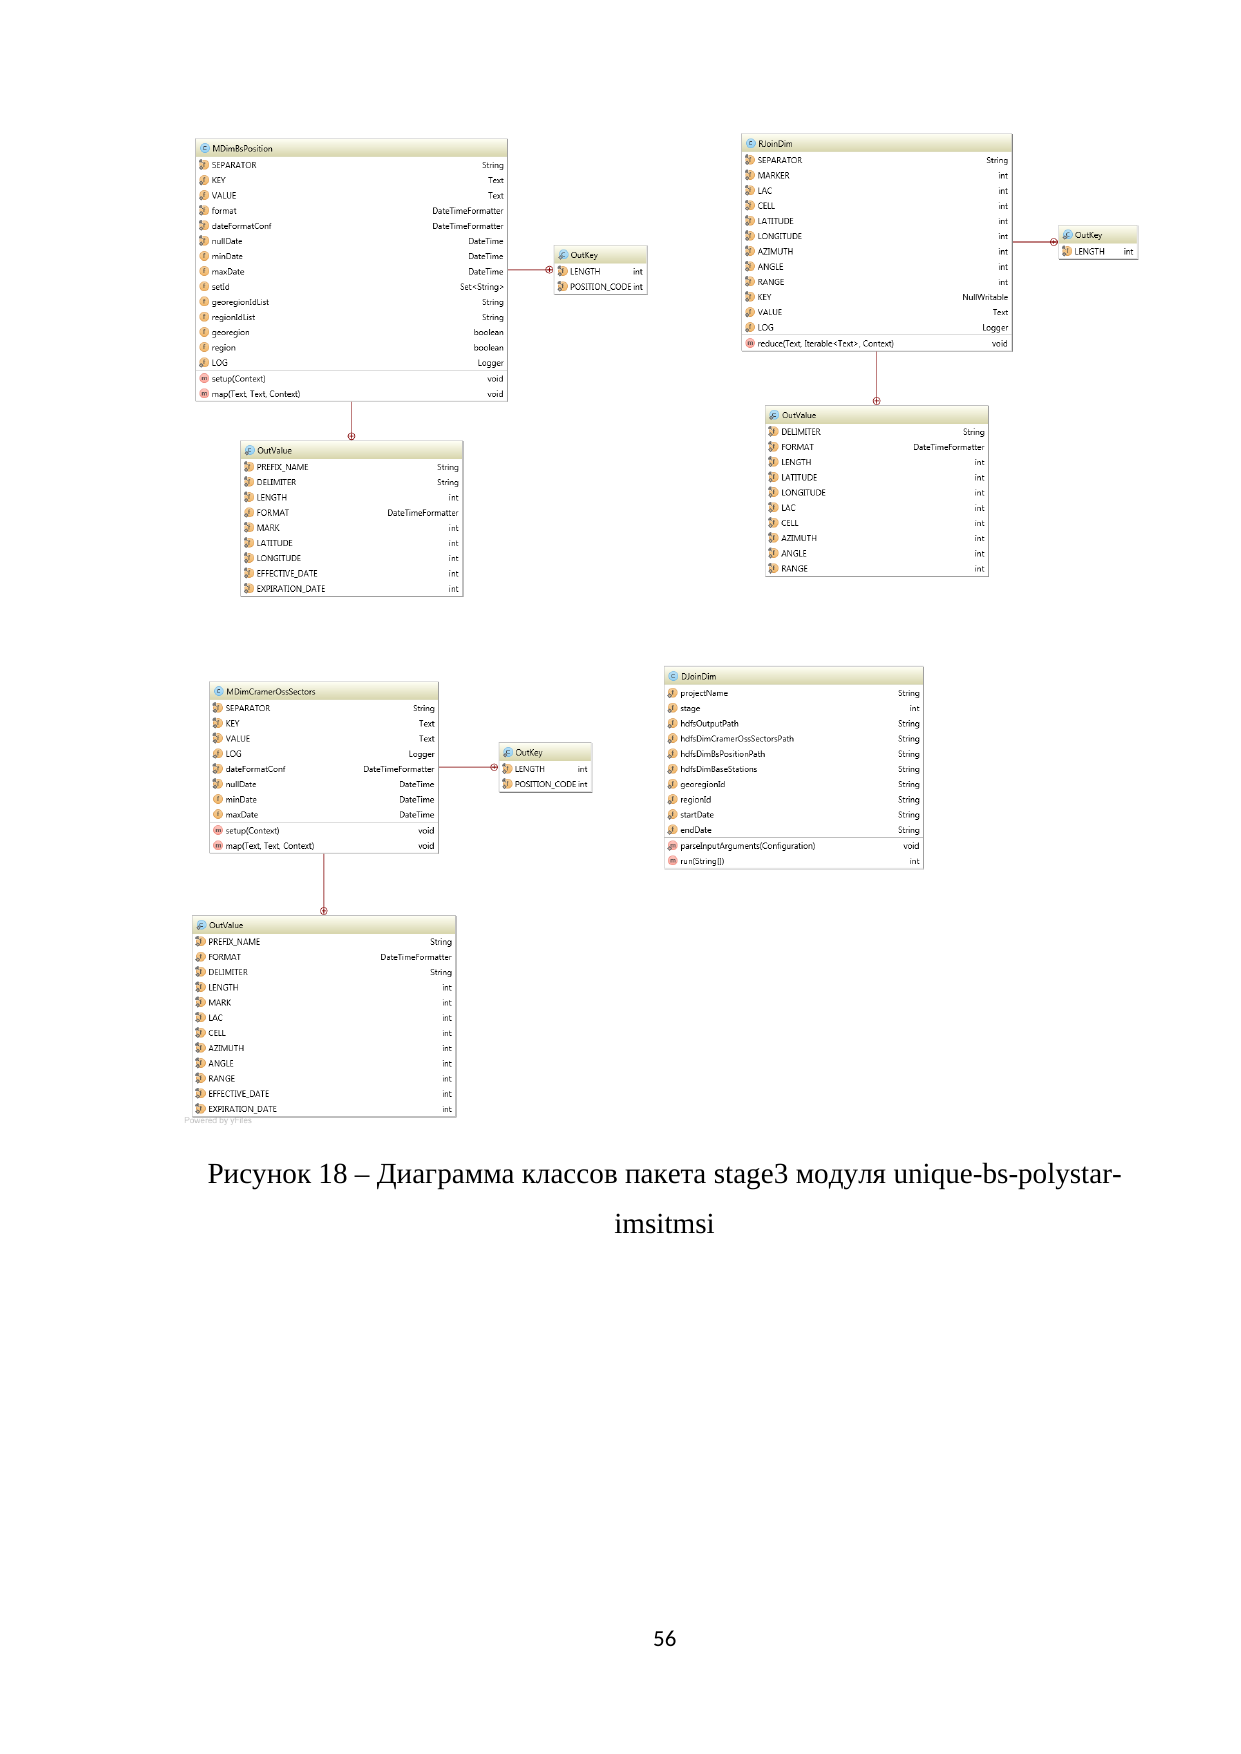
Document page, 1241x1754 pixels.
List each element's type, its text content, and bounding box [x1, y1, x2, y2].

picture [177, 118, 1152, 1131]
text Рисунок 18 – Диаграмма классов пакета stage3 модуля unique-bs-polystar-imsitmsi [177, 1156, 1152, 1240]
